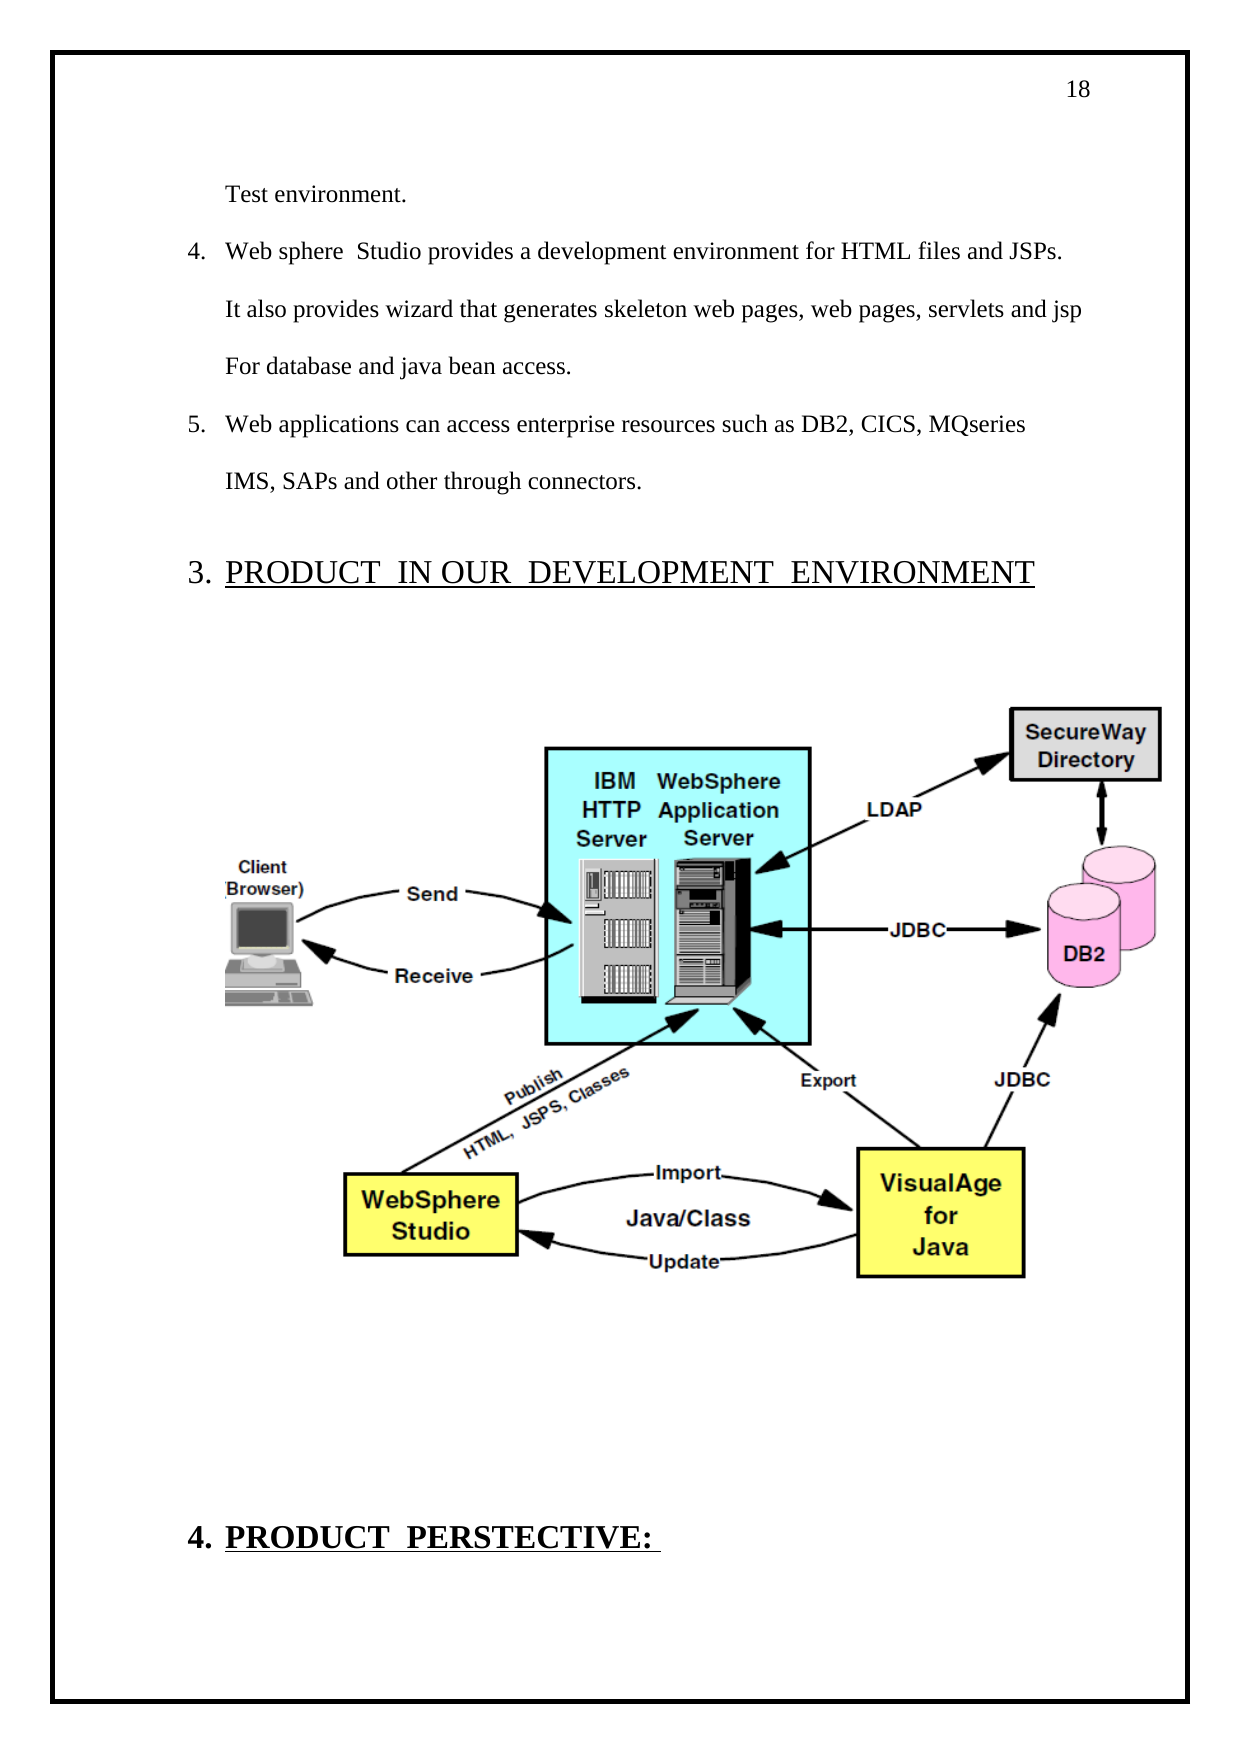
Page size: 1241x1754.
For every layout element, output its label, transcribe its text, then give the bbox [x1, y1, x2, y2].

list PRODUCT IN OUR DEVELOPMENT ENVIRONMENT [187, 552, 1090, 591]
list It also provides wizard that generates skeleton web pages, web pages, servlets and jsp [225, 294, 1090, 322]
list PRODUCT PERSTECTIVE: [187, 1517, 1090, 1556]
list Test environment. [225, 179, 1090, 207]
list Web sphere Studio provides a development environment for HTML files and JSPs. [187, 236, 1090, 265]
list For database and java bean access. [225, 351, 1090, 380]
list Web applications can access enterprise resources such as DB2, CICS, MQseries [187, 409, 1090, 437]
text IMS, SAPs and other through connectors. [150, 466, 1090, 495]
